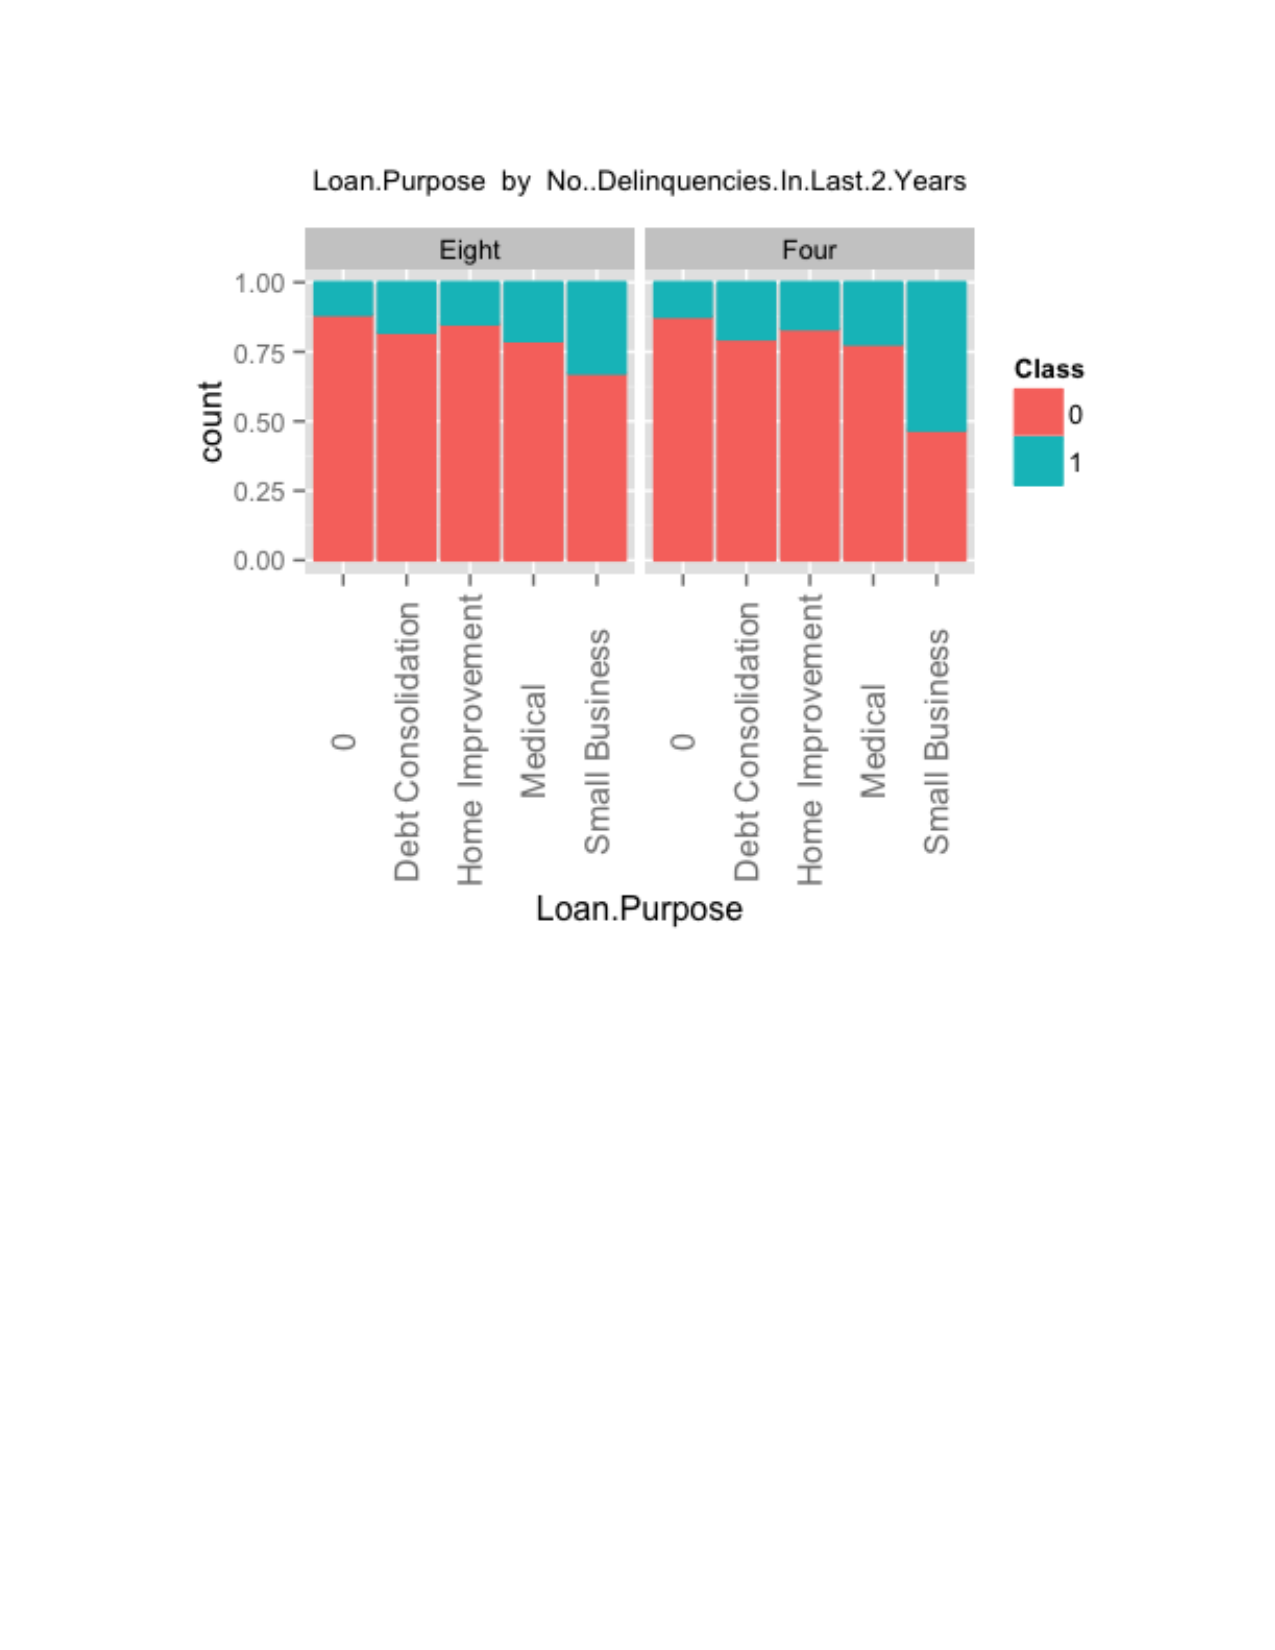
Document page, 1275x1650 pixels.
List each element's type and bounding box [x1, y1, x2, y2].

picture [168, 150, 1169, 950]
